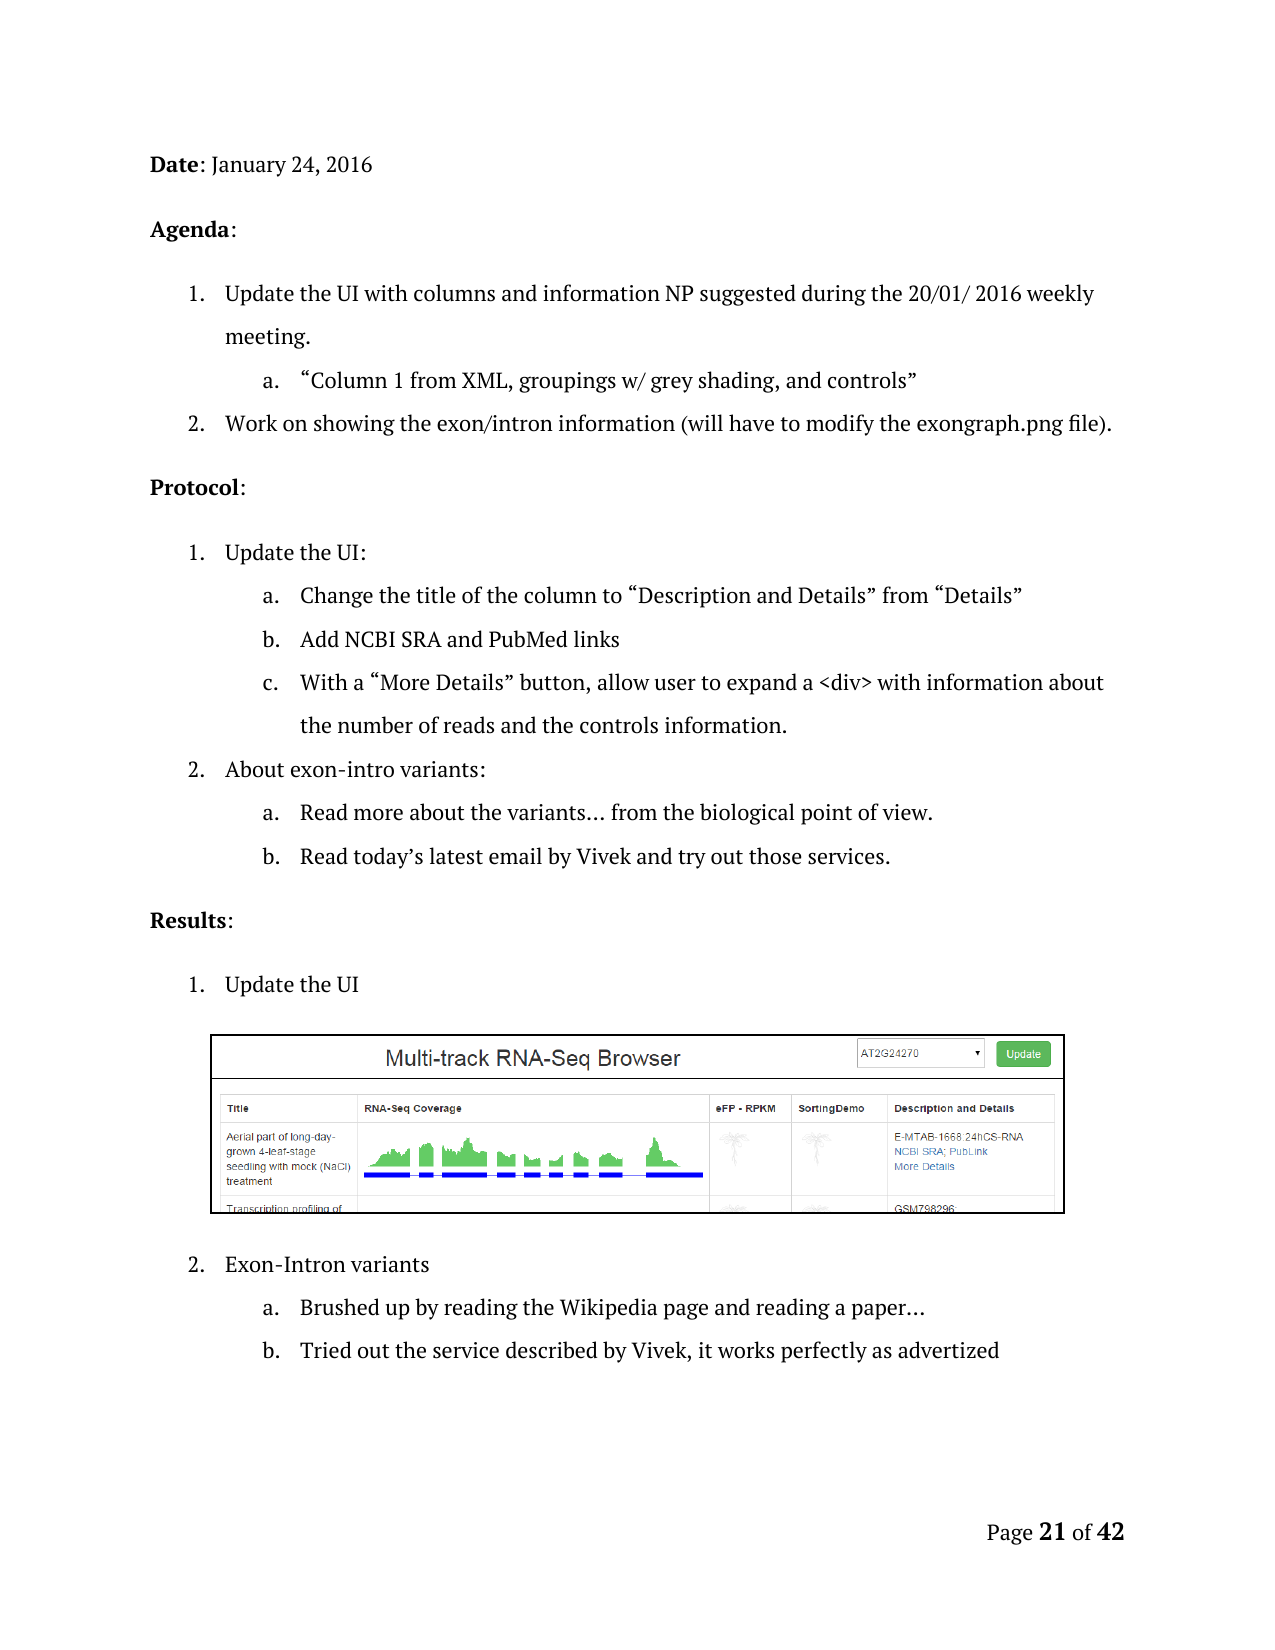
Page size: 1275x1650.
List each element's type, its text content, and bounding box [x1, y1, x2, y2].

list Update the UI: [187, 537, 1125, 566]
list “Column 1 from XML, groupings w/ grey shading, and controls” [262, 365, 1125, 394]
list Brushed up by reading the Wikipedia page and reading a paper… [262, 1293, 1125, 1322]
text Protocol: [150, 473, 1125, 502]
text Results: [150, 906, 1125, 935]
list Work on showing the exon/intron information (will have to modify the exongraph.png file). [187, 409, 1125, 438]
list Update the UI [187, 970, 1125, 999]
text Date: January 24, 2016 [150, 150, 1125, 179]
list Exon-Intron variants [187, 1249, 1125, 1278]
text Agenda: [150, 214, 1125, 243]
list About exon-intro variants: [187, 754, 1125, 783]
list Tried out the service described by Vivek, it works perfectly as advertized [262, 1336, 1125, 1365]
list With a “More Details” button, allow user to expand a <div> with information about the number of reads and the controls information. [262, 668, 1125, 740]
list Add NCBI SRA and PubMed links [262, 624, 1125, 653]
list Read more about the variants… from the biological point of view. [262, 798, 1125, 827]
picture [212, 1036, 1063, 1212]
list Read today’s latest email by Vivek and try out those services. [262, 841, 1125, 870]
list Update the UI with columns and information NP suggested during the 20/01/ 2016 weekly meeting. [187, 278, 1125, 351]
list Change the title of the column to “Description and Details” from “Details” [262, 581, 1125, 610]
